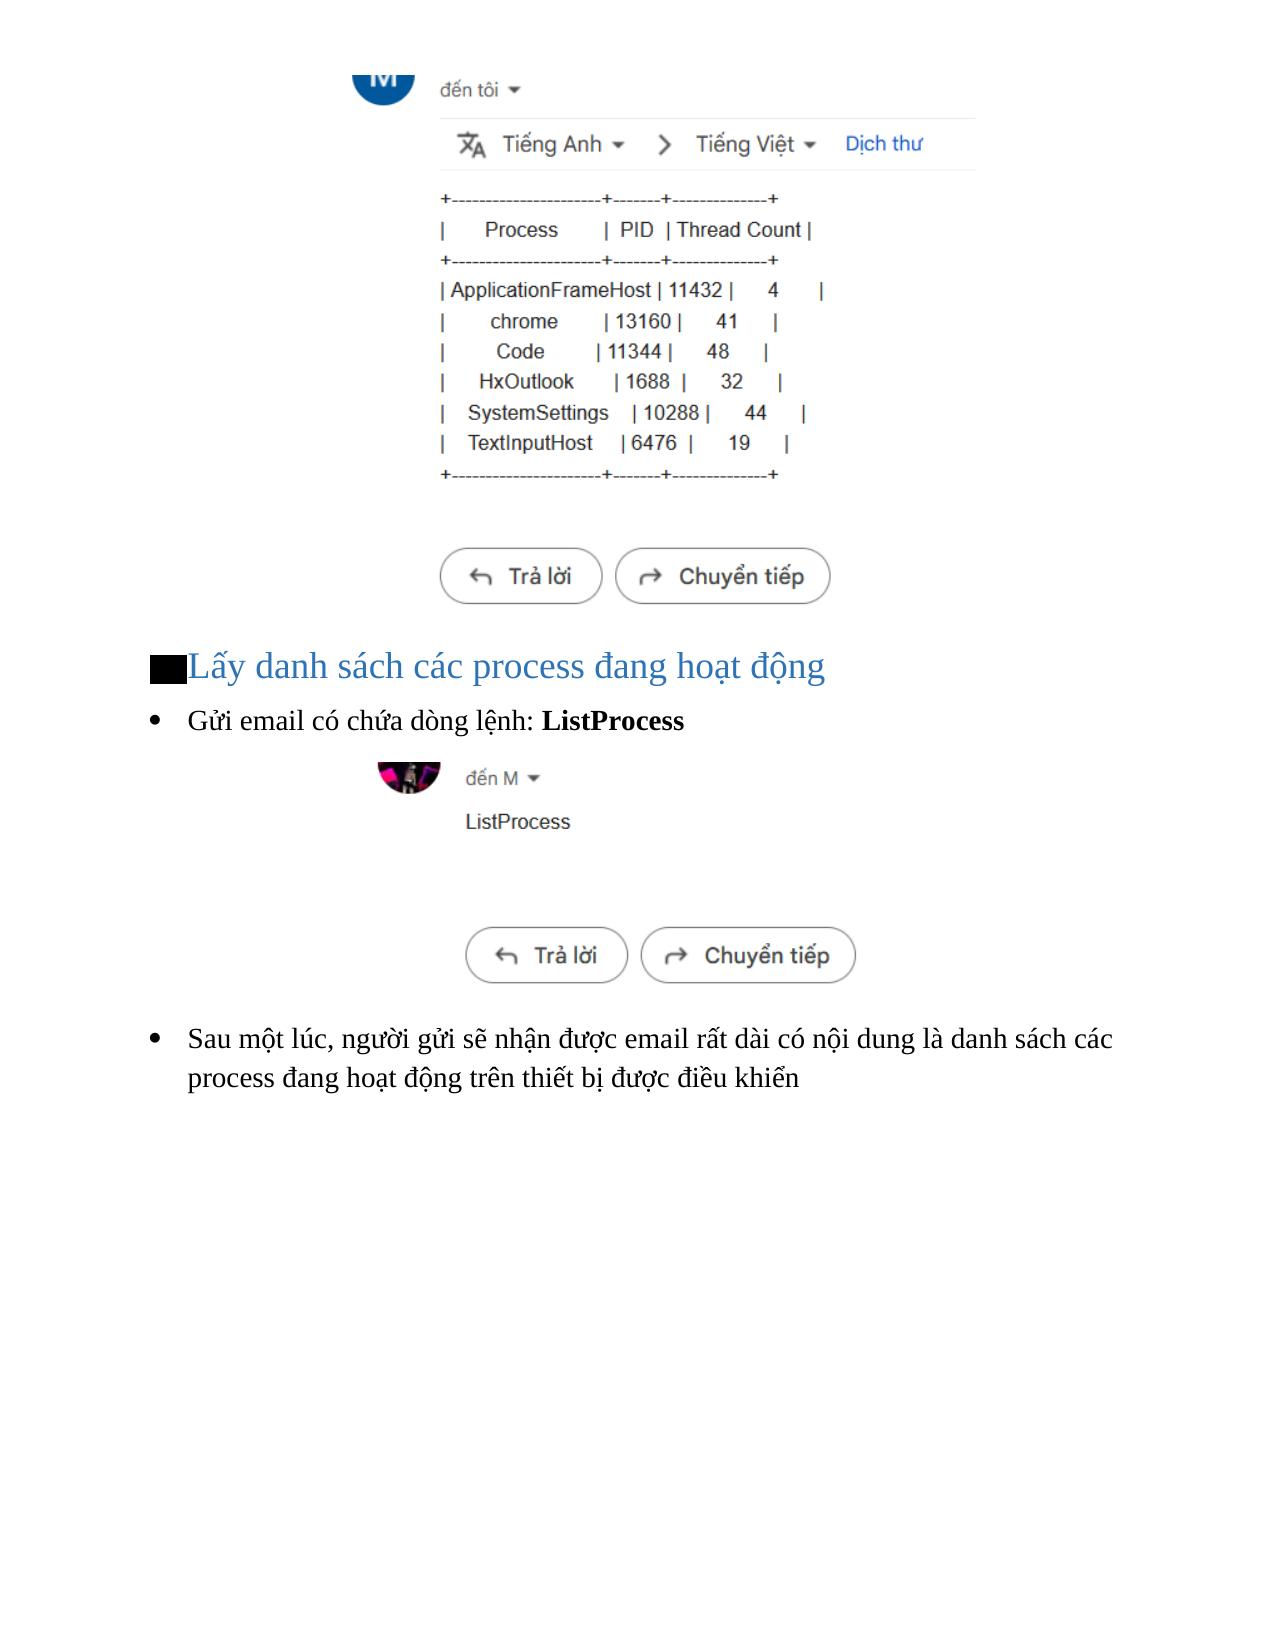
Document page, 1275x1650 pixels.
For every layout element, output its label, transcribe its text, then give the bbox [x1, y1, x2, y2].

picture [373, 762, 940, 996]
list Gửi email có chứa dòng lệnh: ListProcess [150, 703, 1200, 737]
list Sau một lúc, người gửi sẽ nhận được email rất dài có nội dung là danh sách các process đang hoạt động trên thiết bị được điều khiển [150, 1021, 1200, 1093]
picture [336, 75, 976, 618]
subtitle Lấy danh sách các process đang hoạt động [150, 643, 1200, 686]
